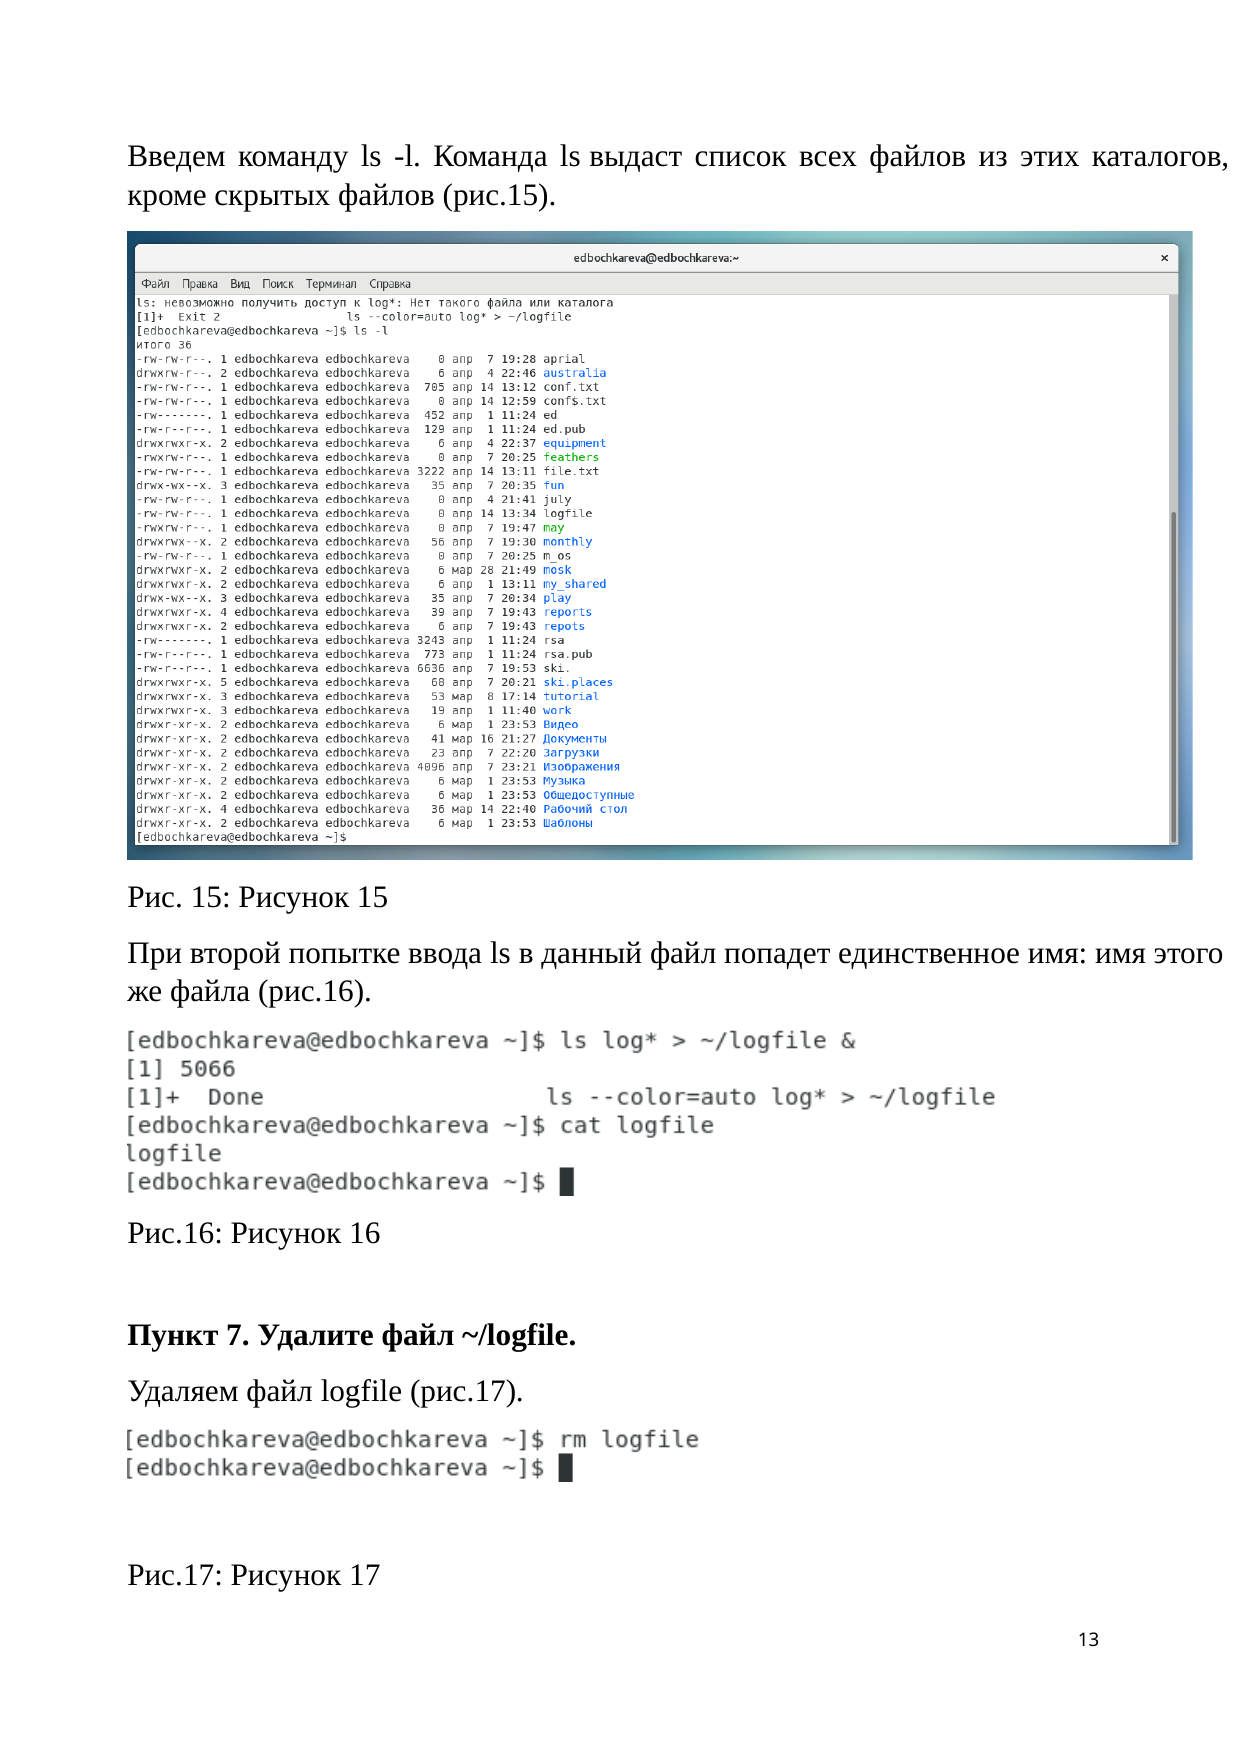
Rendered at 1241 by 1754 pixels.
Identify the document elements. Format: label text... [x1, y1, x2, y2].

text Введем команду ls -l. Команда ls выдаст список всех файлов из этих каталогов, кроме скрытых файлов (рис.15). [127, 173, 1230, 212]
text При второй попытке ввода ls в данный файл попадет единственное имя: имя этого же файла (рис.16). [127, 934, 1230, 1009]
text Рис.16: Рисунок 16 [127, 1214, 1230, 1250]
picture [127, 1028, 1029, 1196]
text Пункт 7. Удалите файл ~/logfile. [127, 1316, 1230, 1352]
picture [127, 1427, 717, 1482]
text Рис.17: Рисунок 17 [127, 1556, 1230, 1592]
picture [127, 231, 1193, 860]
text Рис. 15: Рисунок 15 [127, 878, 1230, 914]
text Удаляем файл logfile (рис.17). [127, 1372, 1230, 1408]
